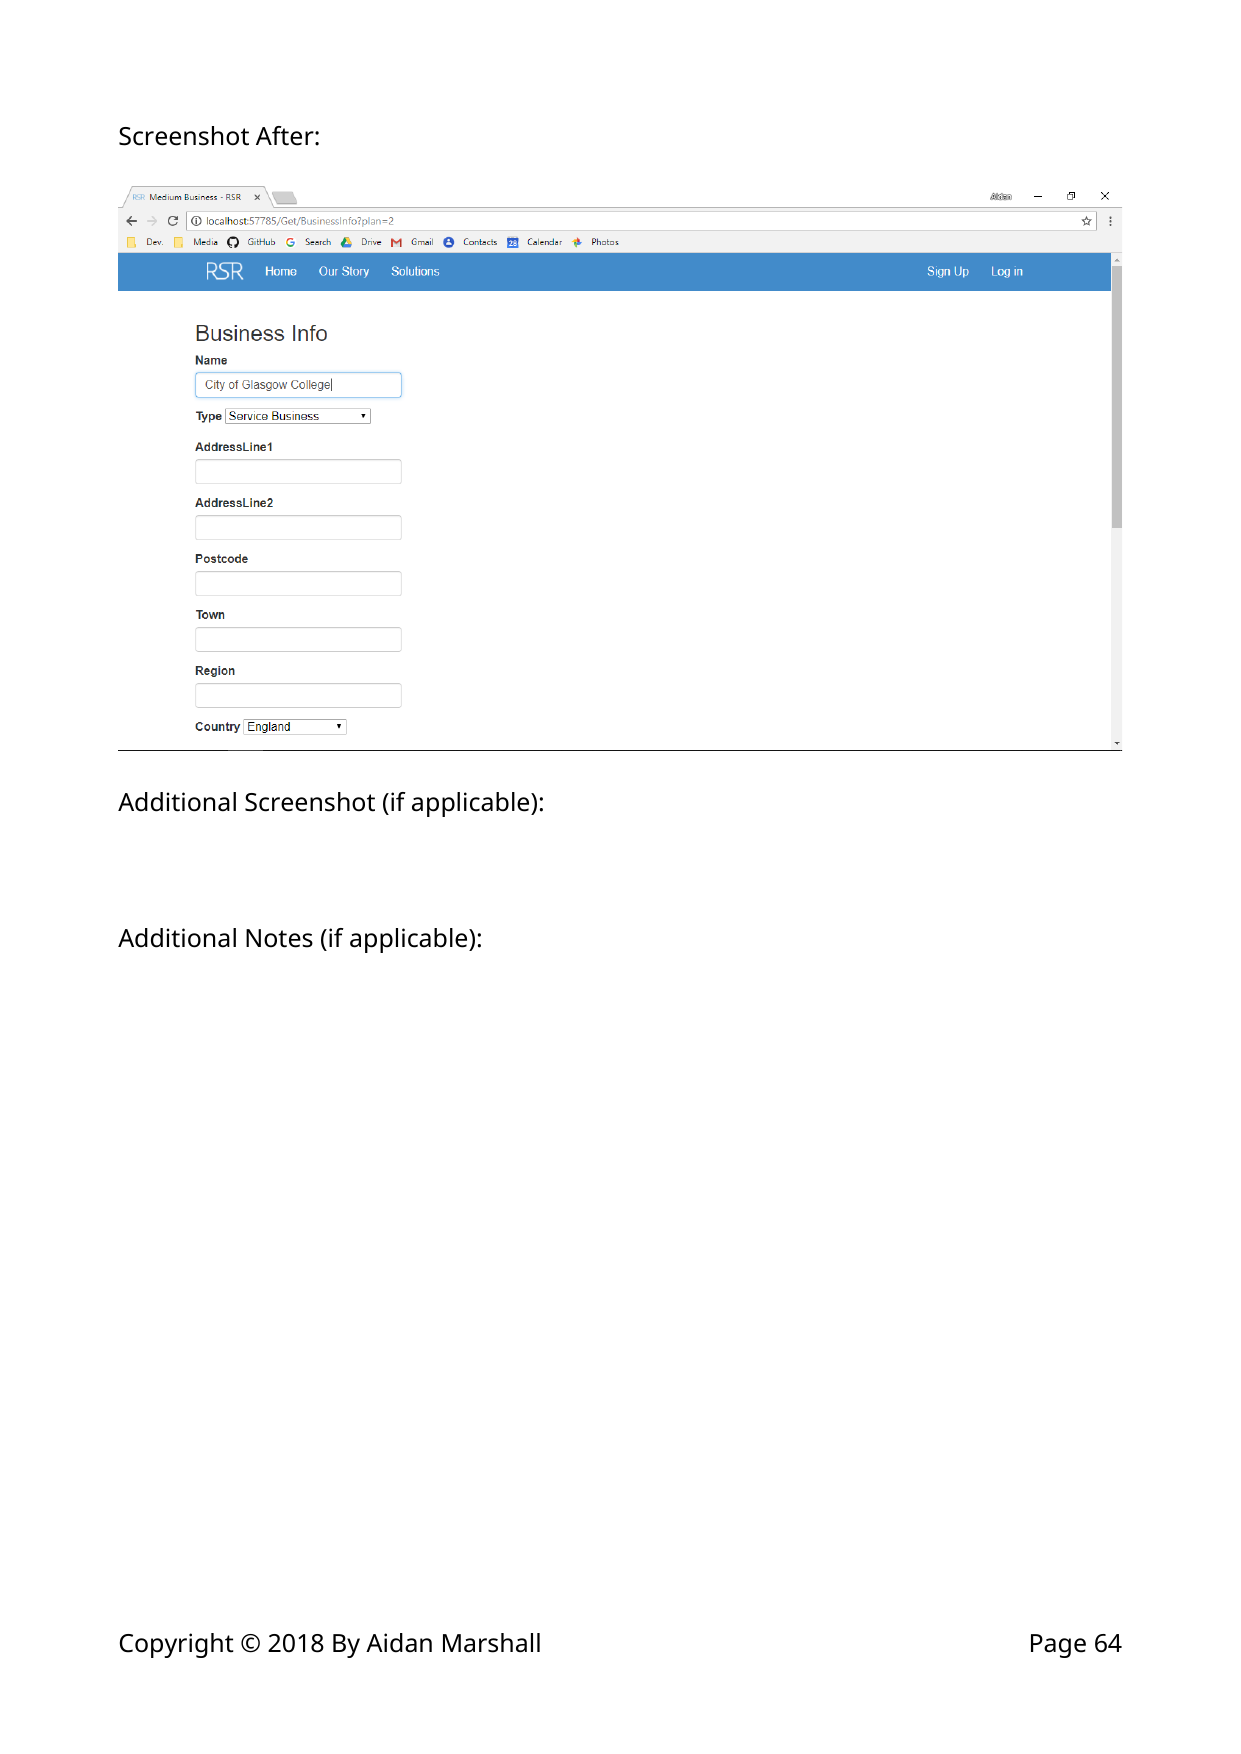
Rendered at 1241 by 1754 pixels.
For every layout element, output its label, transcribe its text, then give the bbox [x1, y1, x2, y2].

text Additional Notes (if applicable): [118, 921, 1122, 955]
picture [118, 186, 1123, 751]
text Additional Screenshot (if applicable): [118, 785, 1122, 819]
text Screenshot After: [118, 118, 1122, 152]
